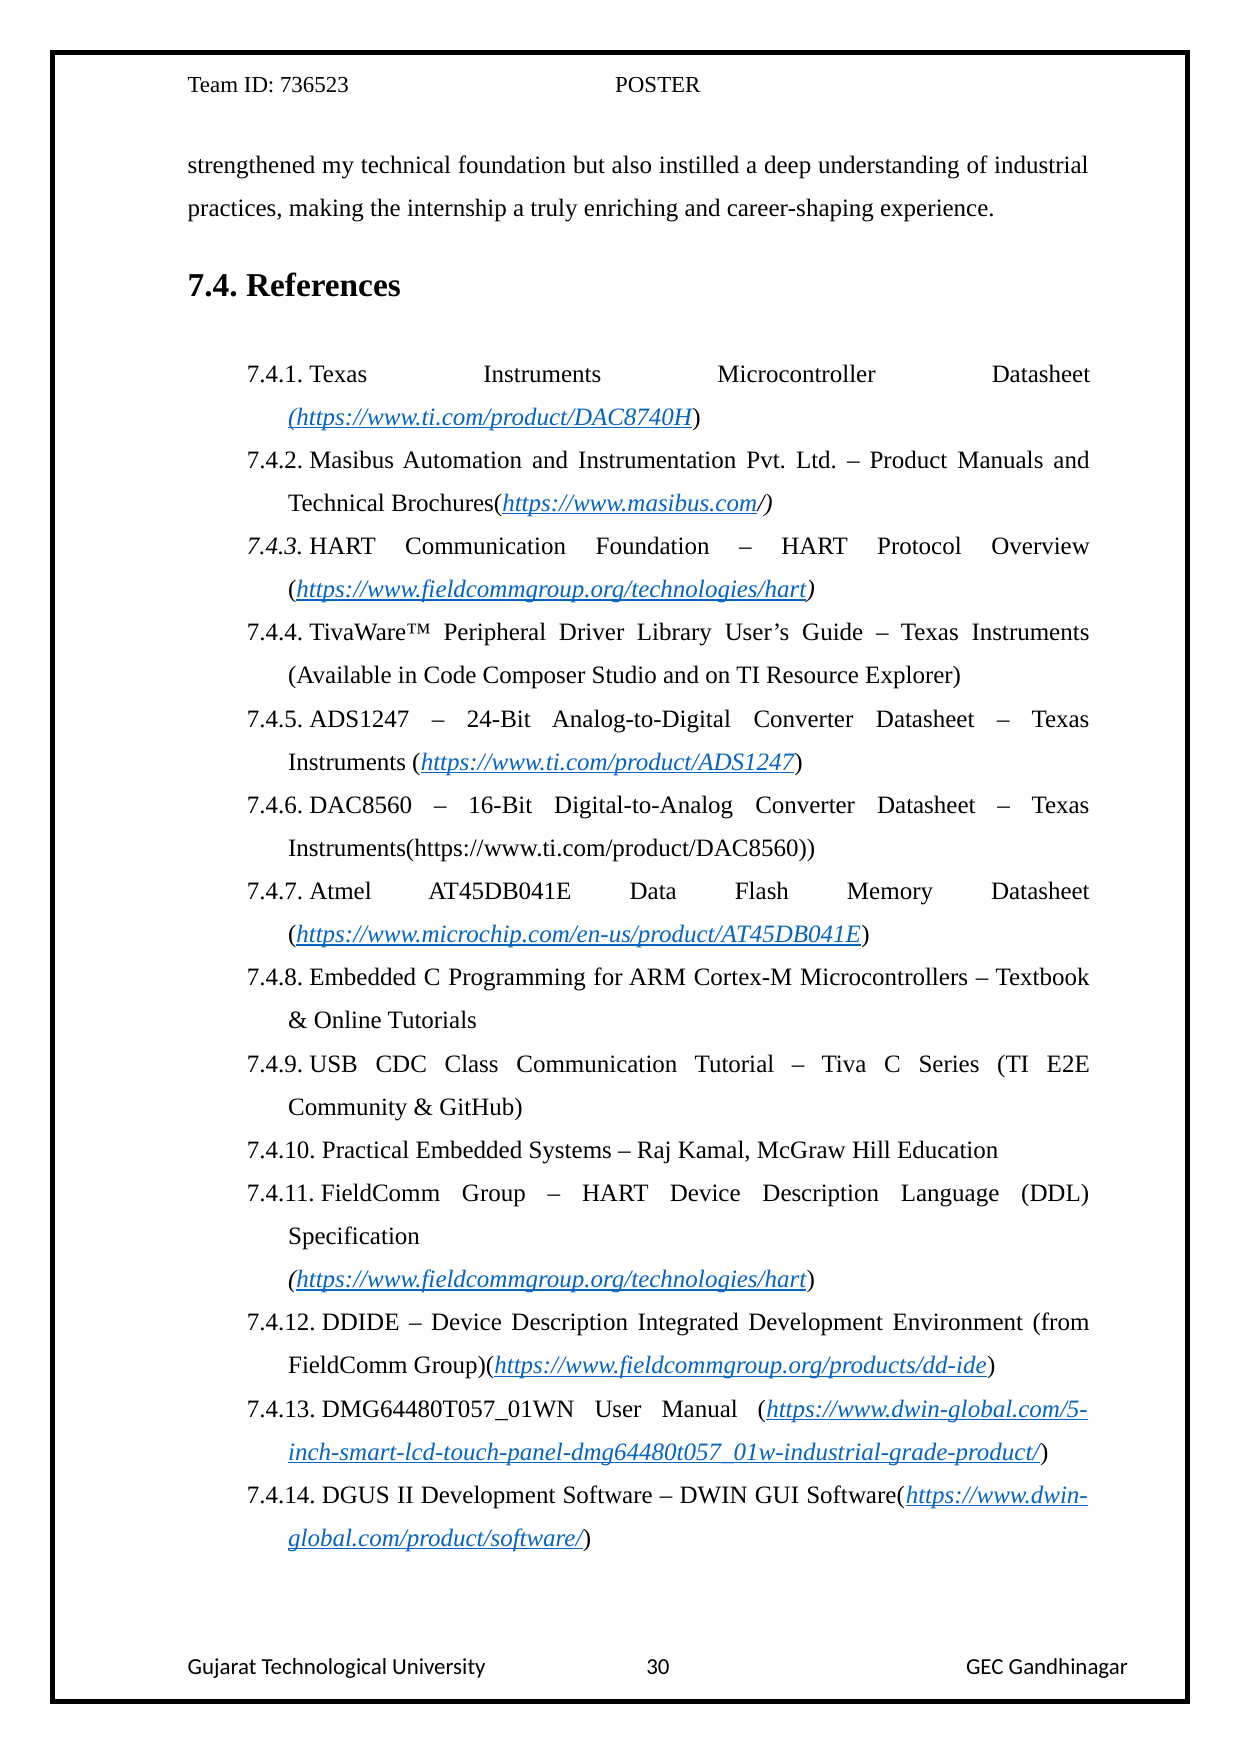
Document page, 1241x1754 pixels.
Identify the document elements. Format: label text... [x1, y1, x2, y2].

list ADS1247 – 24-Bit Analog-to-Digital Converter Datasheet – Texas Instruments (https://www.ti.com/product/ADS1247) [247, 704, 1090, 776]
list DMG64480T057_01WN User Manual (https://www.dwin-global.com/5-inch-smart-lcd-touch-panel-dmg64480t057_01w-industrial-grade-product/) [247, 1394, 1090, 1466]
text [187, 150, 1090, 222]
list Masibus Automation and Instrumentation Pvt. Ltd. – Product Manuals and Technical Brochures(https://www.masibus.com/) [247, 445, 1090, 517]
list Texas Instruments Microcontroller Datasheet (https://www.ti.com/product/DAC8740H) [247, 359, 1090, 431]
list DDIDE – Device Description Integrated Development Environment (from FieldComm Group)(https://www.fieldcommgroup.org/products/dd-ide) [247, 1307, 1090, 1379]
subtitle References [187, 265, 1090, 304]
list DGUS II Development Software – DWIN GUI Software(https://www.dwin-global.com/product/software/) [247, 1480, 1090, 1552]
list TivaWare™ Peripheral Driver Library User’s Guide – Texas Instruments (Available in Code Composer Studio and on TI Resource Explorer) [247, 617, 1090, 689]
list DAC8560 – 16-Bit Digital-to-Analog Converter Datasheet – Texas Instruments(https://www.ti.com/product/DAC8560)) [247, 790, 1090, 862]
list USB CDC Class Communication Tutorial – Tiva C Series (TI E2E Community & GitHub) [247, 1049, 1090, 1121]
list Atmel AT45DB041E Data Flash Memory Datasheet (https://www.microchip.com/en-us/product/AT45DB041E) [247, 876, 1090, 948]
list FieldComm Group – HART Device Description Language (DDL) Specification (https://www.fieldcommgroup.org/technologies/hart) [247, 1178, 1090, 1293]
list Practical Embedded Systems – Raj Kamal, McGraw Hill Education [247, 1135, 1090, 1164]
list Embedded C Programming for ARM Cortex-M Microcontrollers – Textbook & Online Tutorials [247, 962, 1090, 1034]
list HART Communication Foundation – HART Protocol Overview (https://www.fieldcommgroup.org/technologies/hart) [247, 531, 1090, 603]
